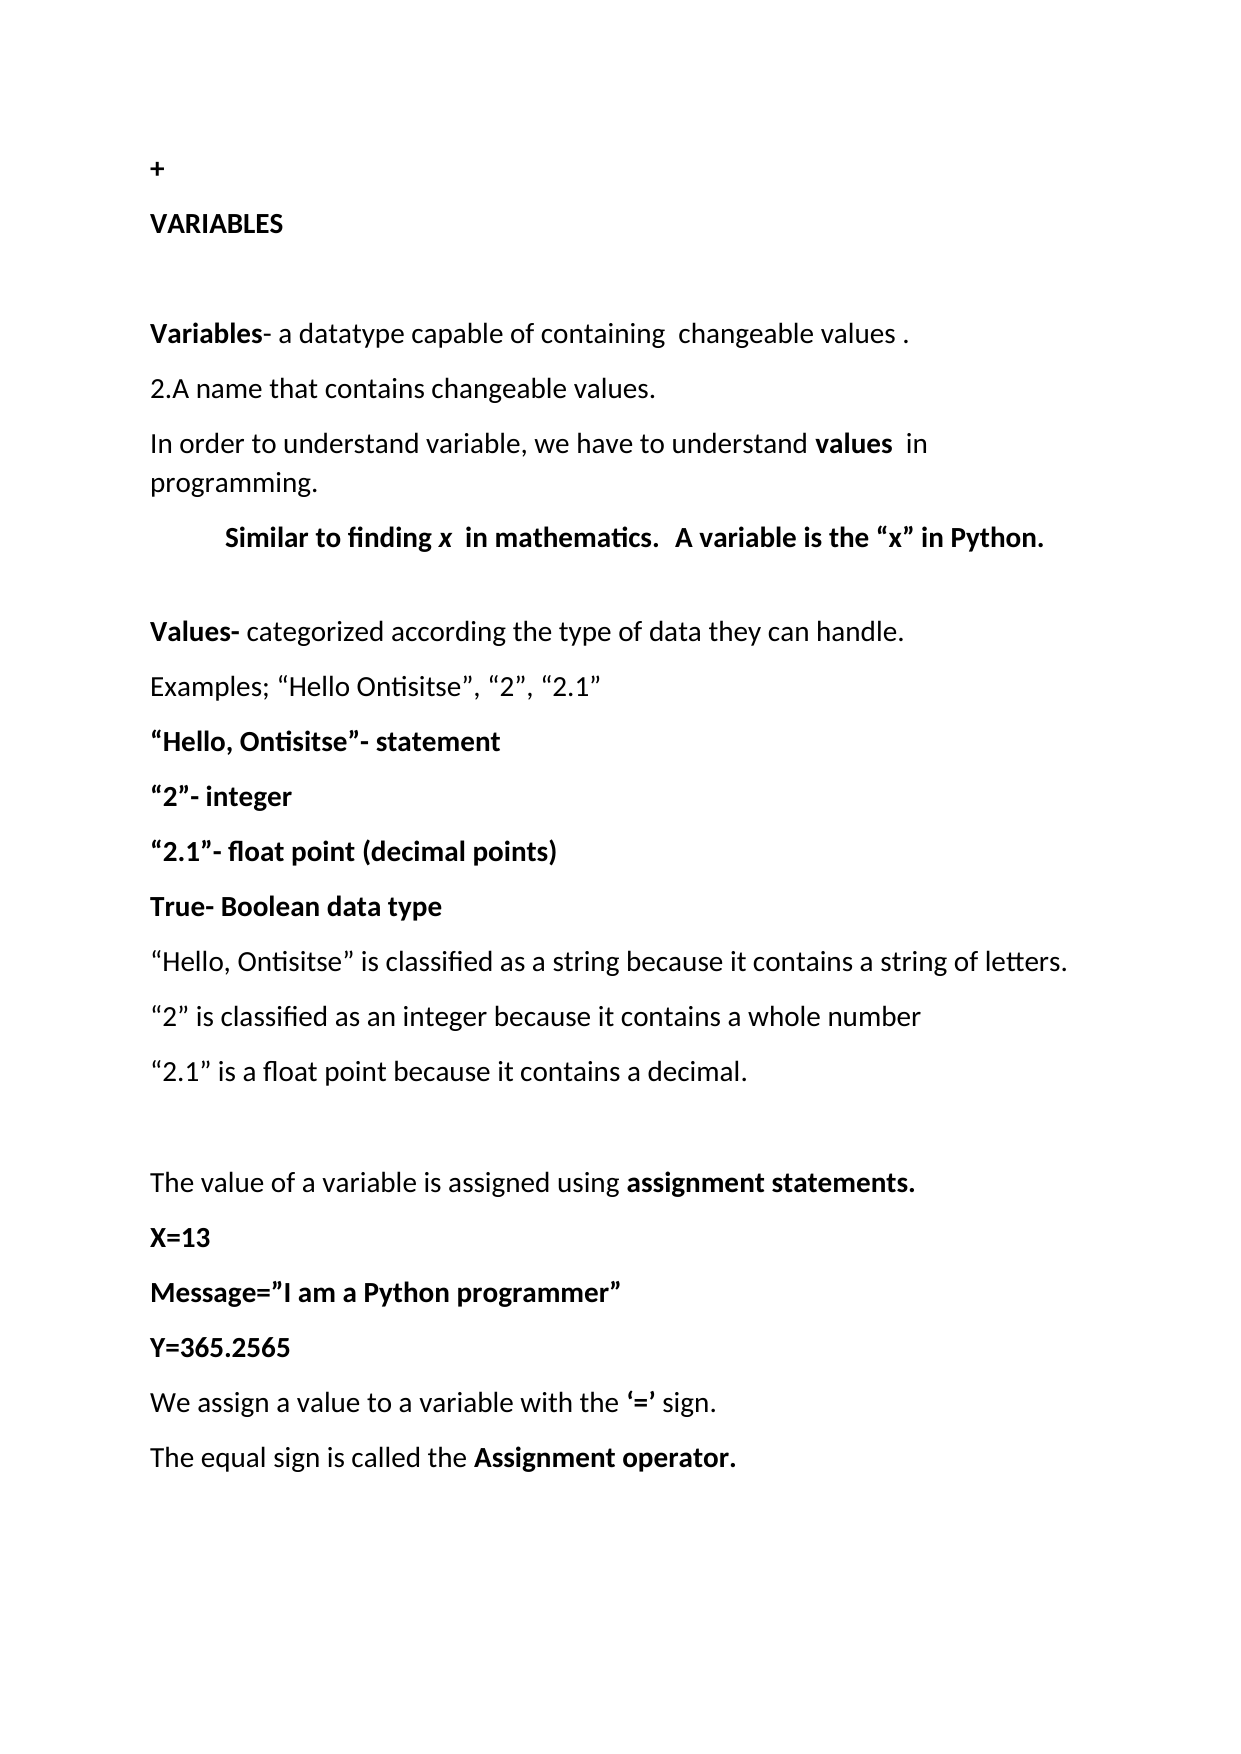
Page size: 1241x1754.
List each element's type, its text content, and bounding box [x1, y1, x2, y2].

text + [150, 150, 1090, 186]
text “Hello, Ontisitse”- statement [150, 723, 1090, 758]
text Values- categorized according the type of data they can handle. [150, 613, 1090, 648]
text The equal sign is called the Assignment operator. [150, 1439, 1090, 1475]
text Variables- a datatype capable of containing changeable values . [150, 315, 1090, 351]
text 2.A name that contains changeable values. [150, 370, 1090, 406]
text Message=”I am a Python programmer” [150, 1274, 1090, 1309]
text The value of a variable is assigned using assignment statements. [150, 1164, 1090, 1199]
text “2.1”- float point (decimal points) [150, 833, 1090, 869]
text “2” is classified as an integer because it contains a whole number [150, 998, 1090, 1034]
text “2”- integer [150, 778, 1090, 813]
text We assign a value to a variable with the ‘=’ sign. [150, 1384, 1090, 1420]
text X=13 [150, 1219, 1090, 1254]
text Similar to finding x in mathematics. A variable is the “x” in Python. [150, 519, 1090, 593]
text “Hello, Ontisitse” is classified as a string because it contains a string of letters. [150, 943, 1090, 979]
text In order to understand variable, we have to understand values in programming. [150, 426, 1090, 499]
text Examples; “Hello Ontisitse”, “2”, “2.1” [150, 668, 1090, 703]
text VARIABLES [150, 205, 1090, 241]
text “2.1” is a float point because it contains a decimal. [150, 1053, 1090, 1089]
text True- Boolean data type [150, 888, 1090, 924]
text Y=365.2565 [150, 1329, 1090, 1364]
